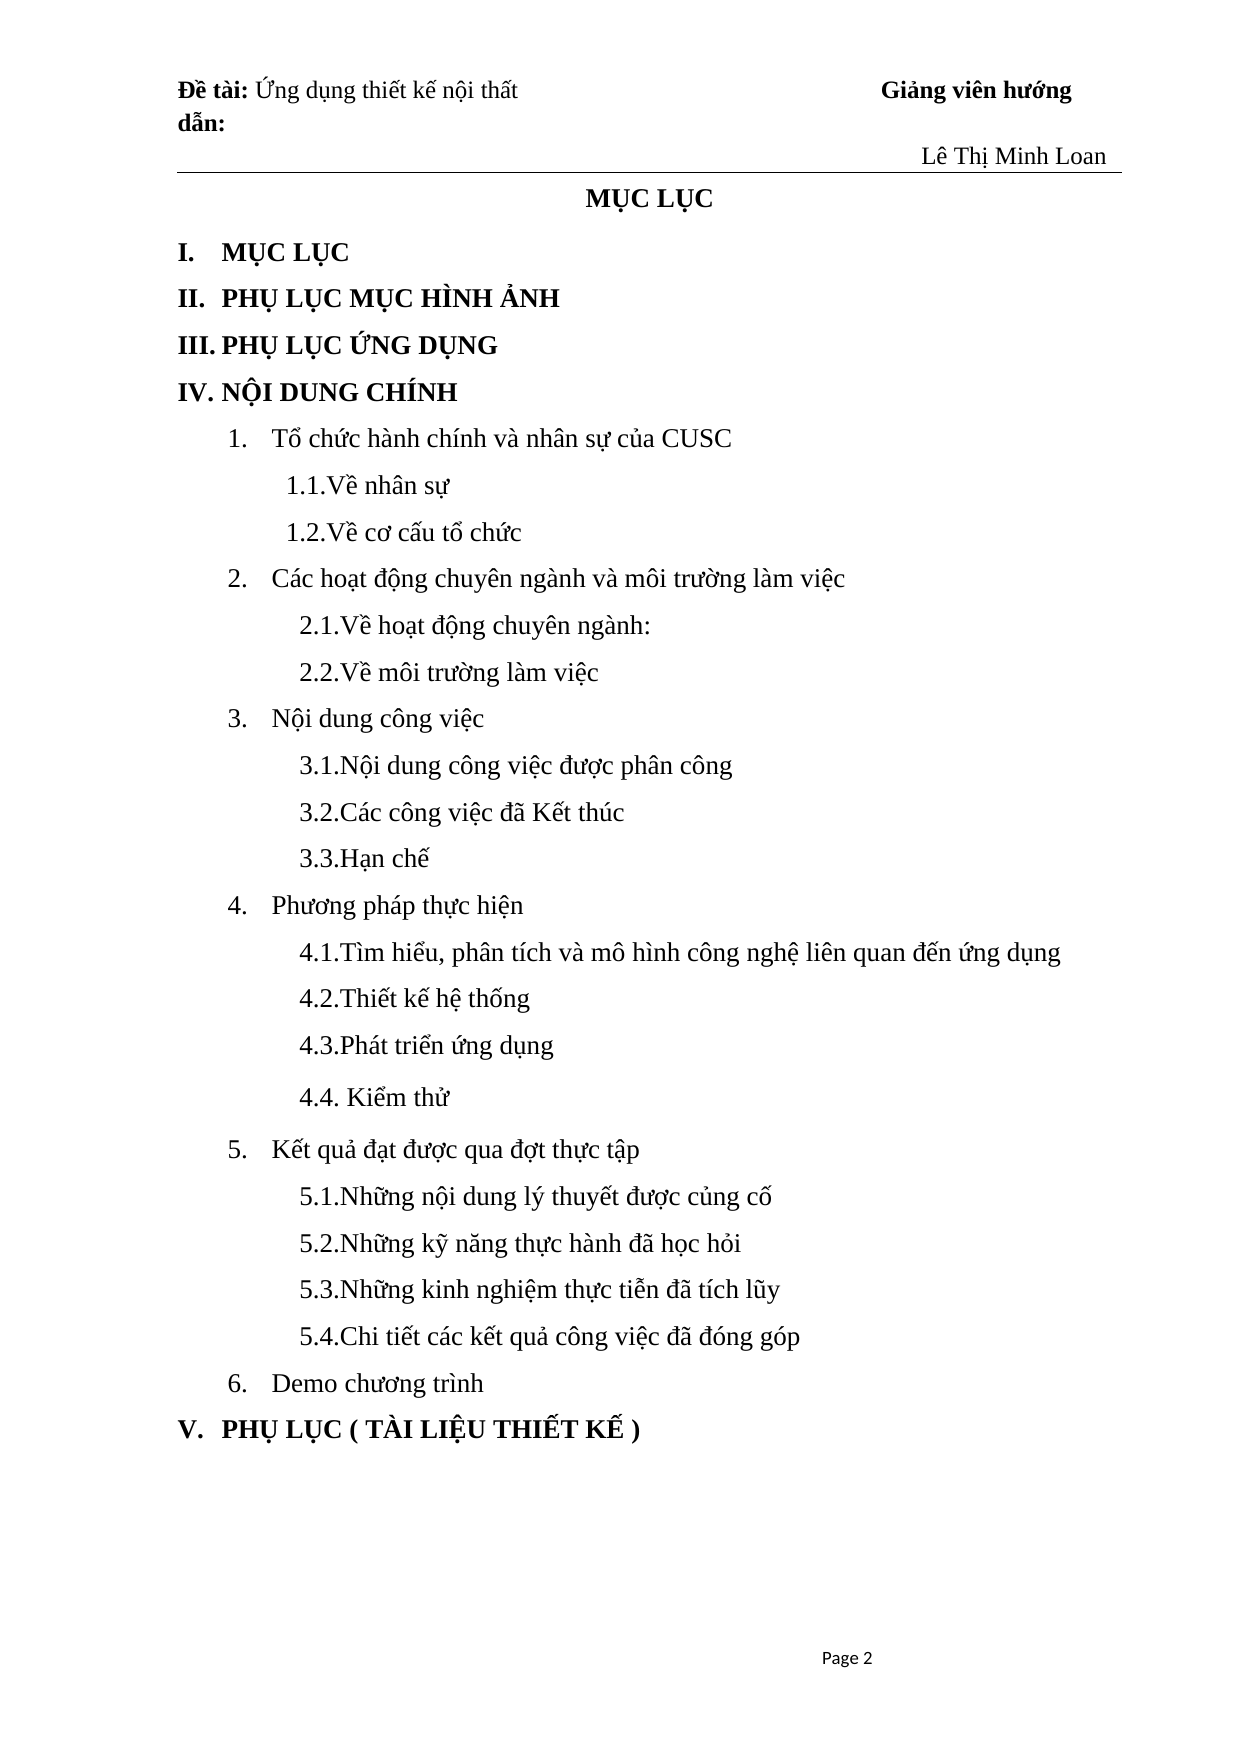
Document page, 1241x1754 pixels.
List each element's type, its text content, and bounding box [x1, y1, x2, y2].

list PHỤ LỤC ( TÀI LIỆU THIẾT KẾ ) [177, 1413, 1122, 1444]
text 5.1.Những nội dung lý thuyết được củng cố [177, 1180, 1122, 1211]
text 1.2.Về cơ cấu tổ chức [177, 516, 1122, 547]
text 1.1.Về nhân sự [177, 469, 1122, 500]
text 3.3.Hạn chế [177, 842, 1122, 873]
text 3.2.Các công việc đã Kết thúc [177, 796, 1122, 827]
text 5.4.Chi tiết các kết quả công việc đã đóng góp [177, 1320, 1122, 1351]
list PHỤ LỤC ỨNG DỤNG [177, 329, 1122, 360]
text 4.4. Kiểm thử [177, 1081, 1122, 1112]
text 2.2.Về môi trường làm việc [177, 656, 1122, 687]
list Các hoạt động chuyên ngành và môi trường làm việc [227, 562, 1122, 593]
text 3.1.Nội dung công việc được phân công [177, 749, 1122, 780]
text 4.2.Thiết kế hệ thống [177, 982, 1122, 1013]
list NỘI DUNG CHÍNH [177, 376, 1122, 407]
text 5.2.Những kỹ năng thực hành đã học hỏi [177, 1227, 1122, 1258]
text 5.3.Những kinh nghiệm thực tiễn đã tích lũy [177, 1273, 1122, 1304]
list PHỤ LỤC MỤC HÌNH ẢNH [177, 282, 1122, 313]
list Kết quả đạt được qua đợt thực tập [227, 1133, 1122, 1164]
text 2.1.Về hoạt động chuyên ngành: [177, 609, 1122, 640]
list Nội dung công việc [227, 702, 1122, 733]
list Tổ chức hành chính và nhân sự của CUSC [227, 422, 1122, 453]
list Demo chương trình [227, 1367, 1122, 1398]
list Phương pháp thực hiện [227, 889, 1122, 920]
list MỤC LỤC [177, 236, 1122, 267]
list 4.1.Tìm hiểu, phân tích và mô hình công nghệ liên quan đến ứng dụng [177, 936, 1122, 967]
list MỤC LỤC [177, 183, 1122, 214]
text 4.3.Phát triển ứng dụng [177, 1029, 1122, 1060]
